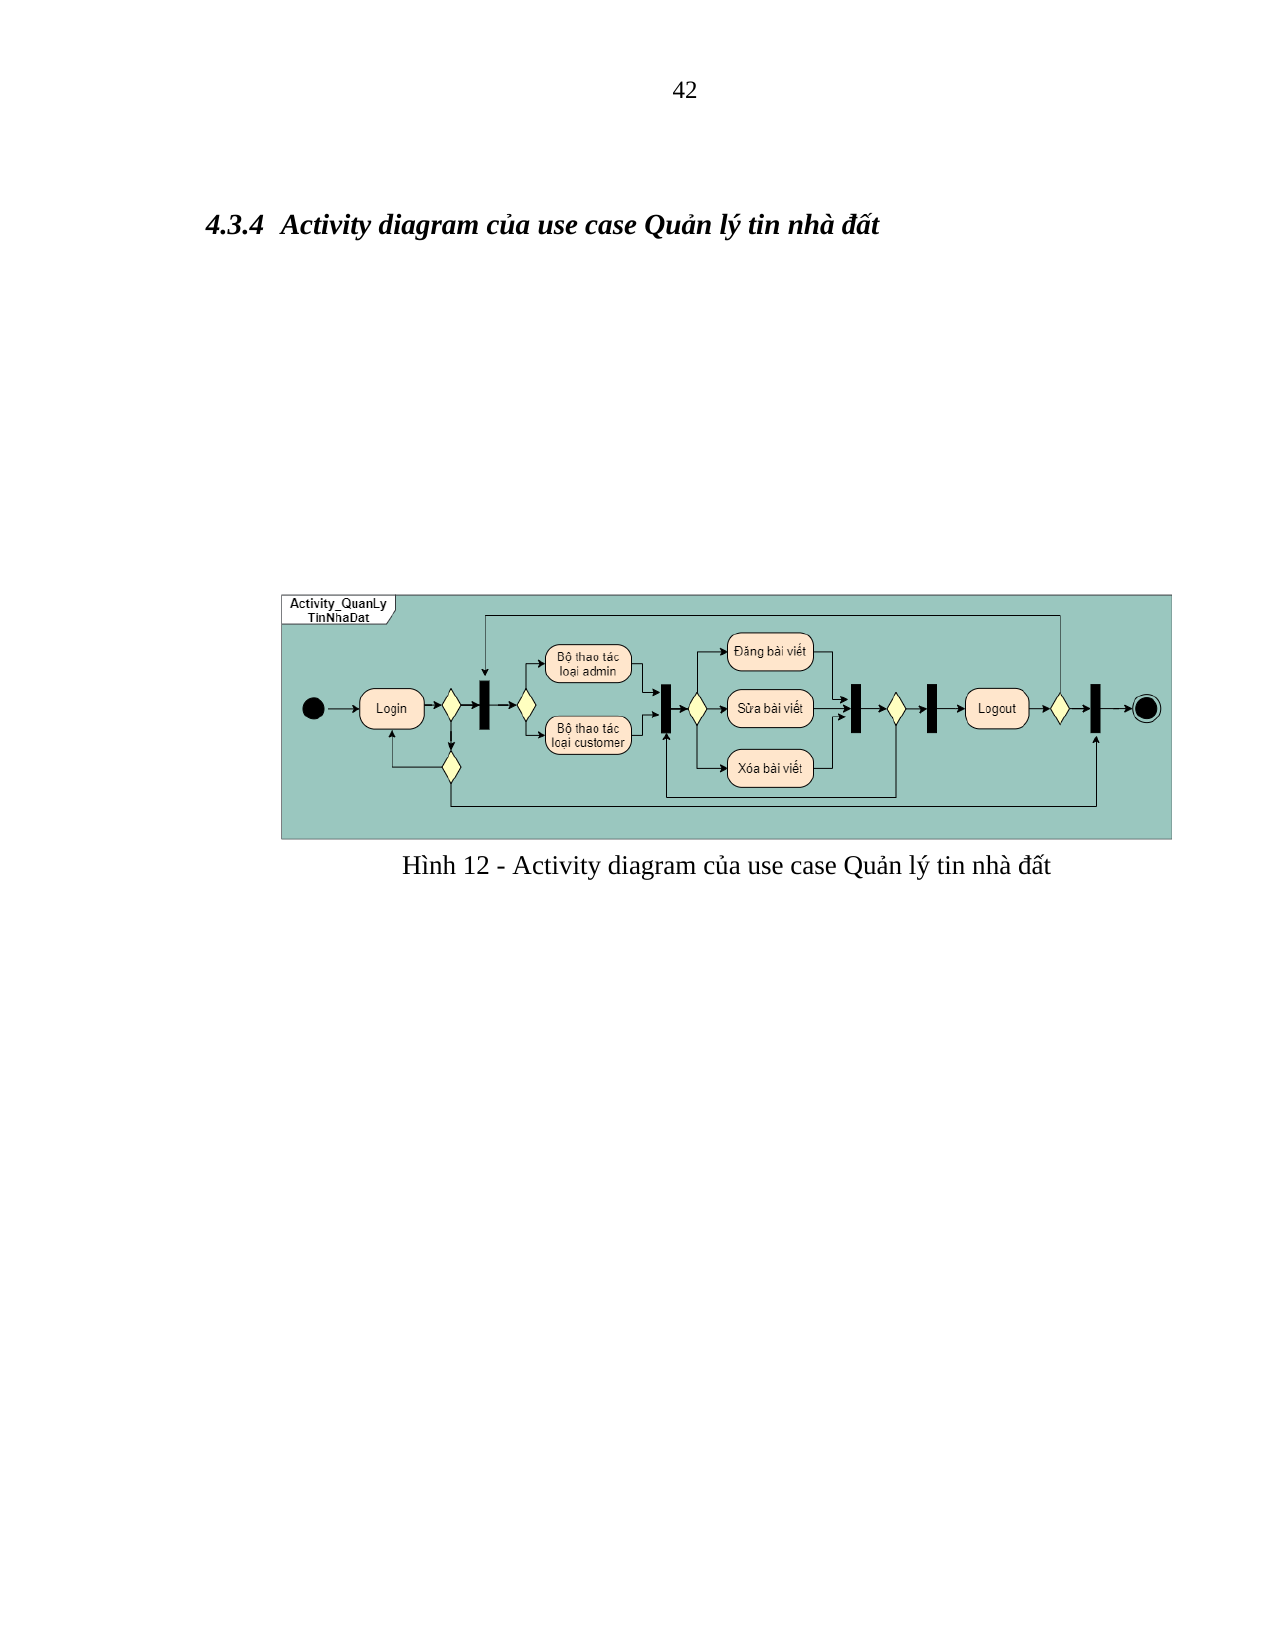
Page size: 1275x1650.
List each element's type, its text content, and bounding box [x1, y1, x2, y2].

picture [281, 594, 1172, 840]
list Activity diagram của use case Quản lý tin nhà đất [206, 207, 1157, 240]
